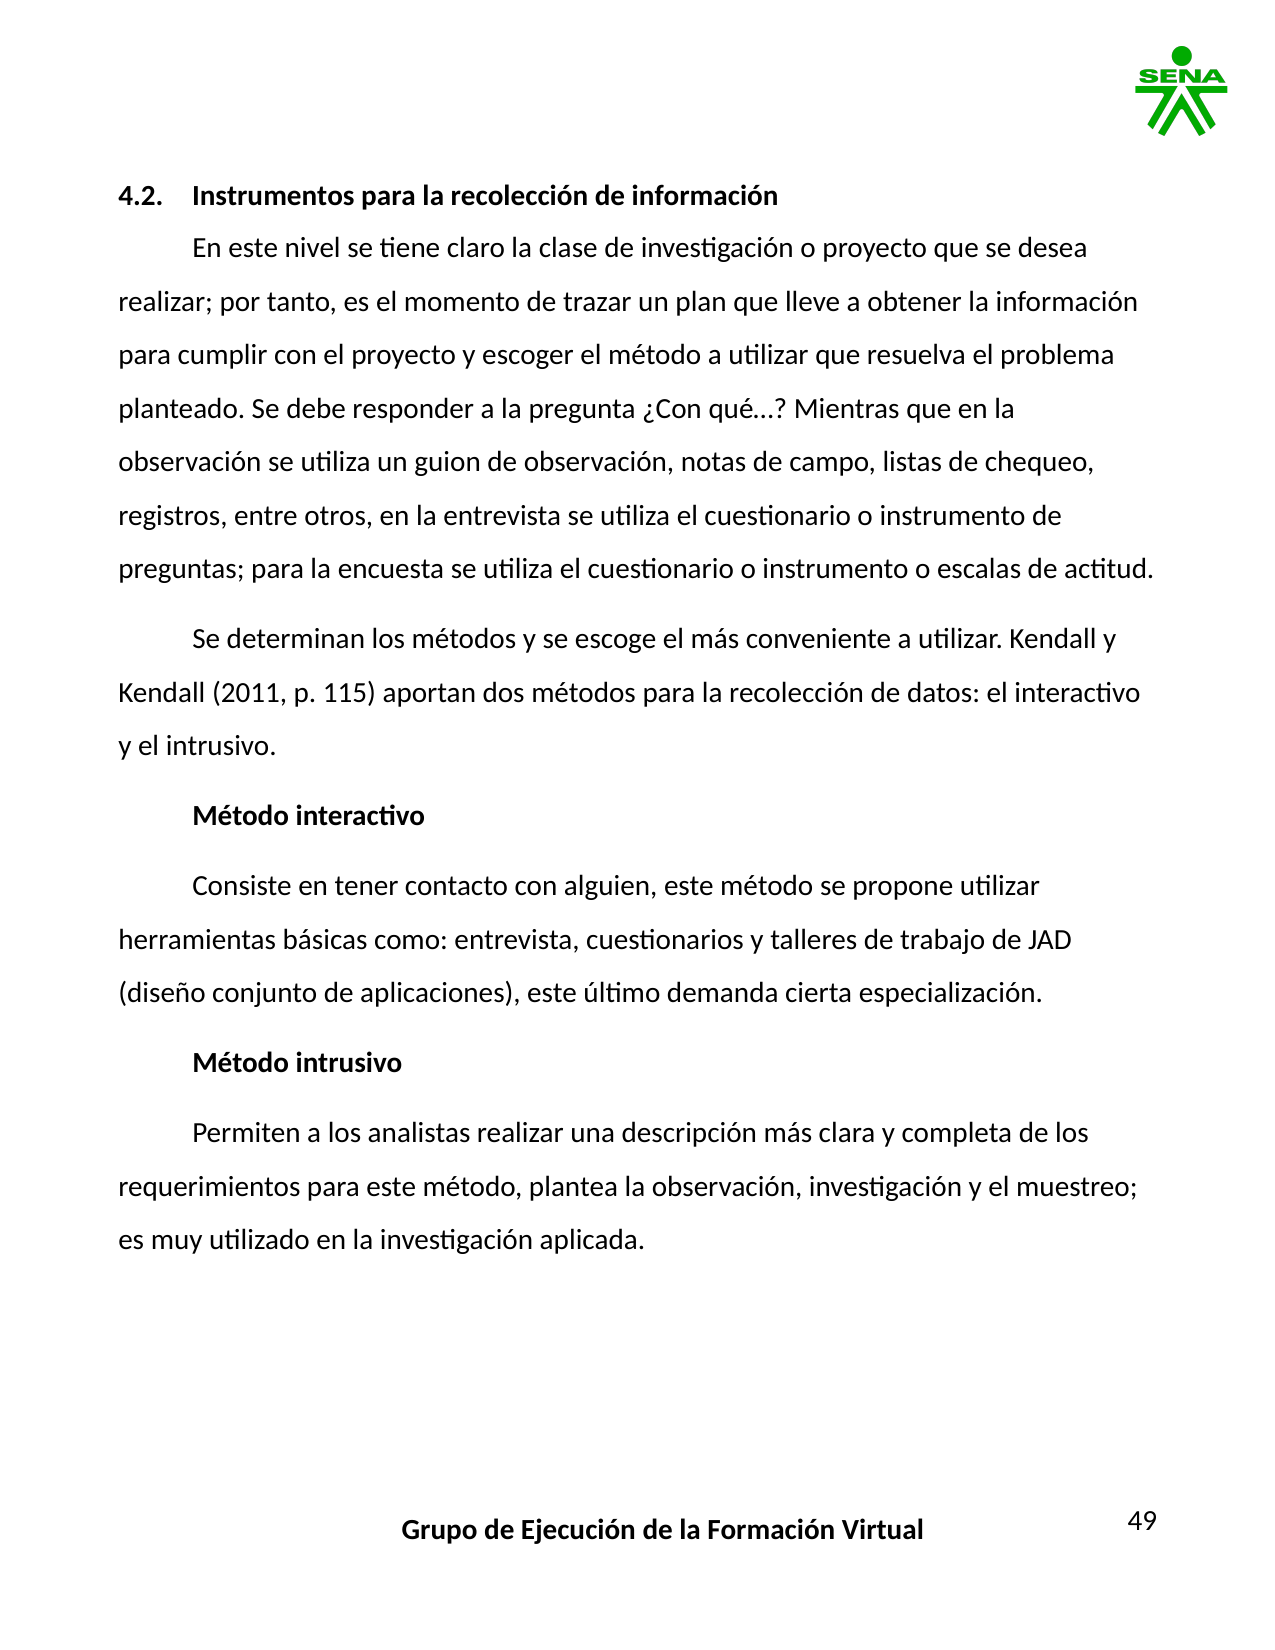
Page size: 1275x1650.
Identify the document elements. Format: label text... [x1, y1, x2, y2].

text En este nivel se tiene claro la clase de investigación o proyecto que se desea realizar; por tanto, es el momento de trazar un plan que lleve a obtener la información para cumplir con el proyecto y escoger el método a utilizar que resuelva el problema planteado. Se debe responder a la pregunta ¿Con qué…? Mientras que en la observación se utiliza un guion de observación, notas de campo, listas de chequeo, registros, entre otros, en la entrevista se utiliza el cuestionario o instrumento de preguntas; para la encuesta se utiliza el cuestionario o instrumento o escalas de actitud. [118, 229, 1157, 586]
text Consiste en tener contacto con alguien, este método se propone utilizar herramientas básicas como: entrevista, cuestionarios y talleres de trabajo de JAD (diseño conjunto de aplicaciones), este último demanda cierta especialización. [118, 867, 1157, 1010]
subtitle Instrumentos para la recolección de información [118, 177, 1157, 213]
text Método intrusivo [118, 1044, 1157, 1080]
text Se determinan los métodos y se escoge el más conveniente a utilizar. Kendall y Kendall (2011, p. 115) aportan dos métodos para la recolección de datos: el interactivo y el intrusivo. [118, 620, 1157, 763]
text Permiten a los analistas realizar una descripción más clara y completa de los requerimientos para este método, plantea la observación, investigación y el muestreo; es muy utilizado en la investigación aplicada. [118, 1114, 1157, 1257]
picture [1135, 46, 1228, 136]
text Método interactivo [118, 797, 1157, 833]
